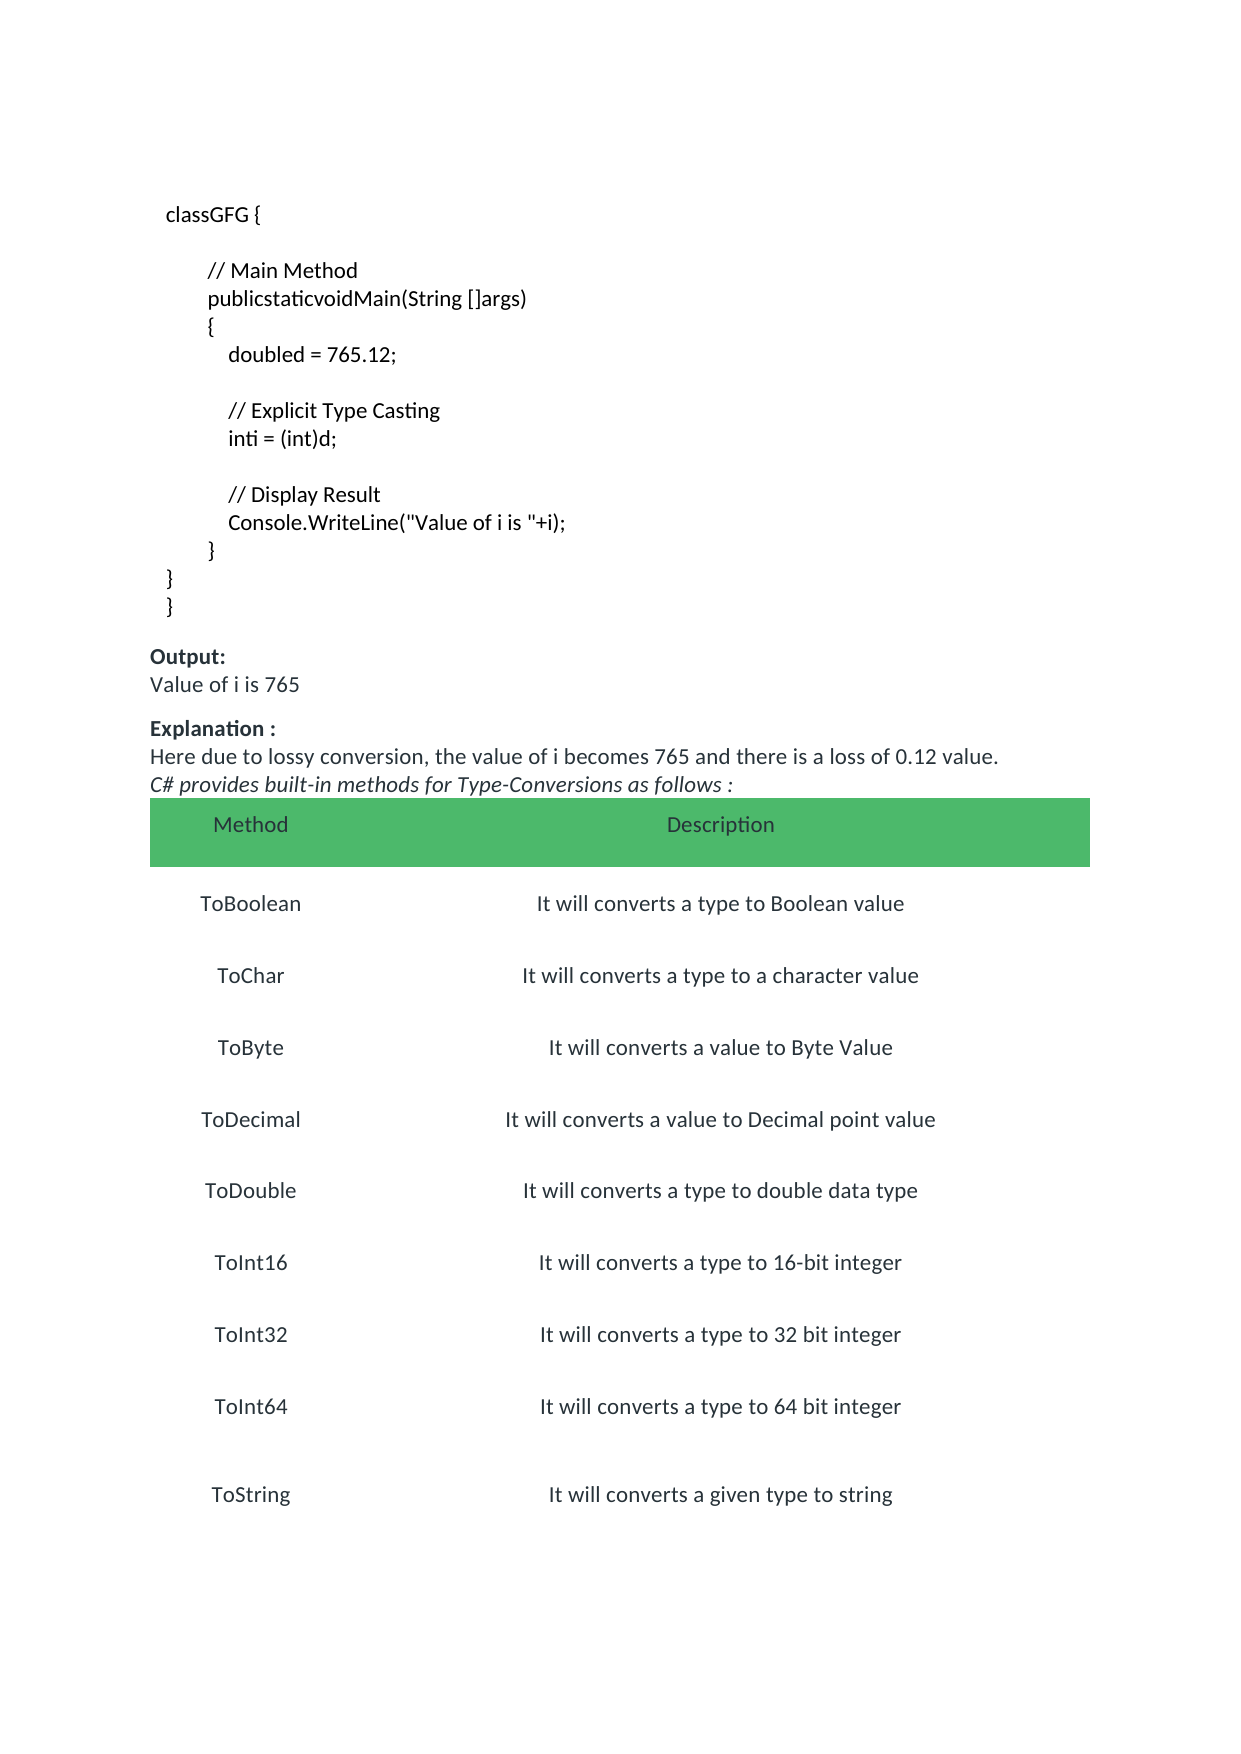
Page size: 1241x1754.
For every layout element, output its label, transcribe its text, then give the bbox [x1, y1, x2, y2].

table_cell ToInt32 [150, 1298, 352, 1370]
table_cell ToString [150, 1458, 352, 1547]
table_cell It will converts a type to a character value [352, 939, 1090, 1011]
table_cell ToInt64 [150, 1370, 352, 1458]
text Output: [150, 642, 1090, 670]
table_cell It will converts a type to Boolean value [352, 868, 1090, 939]
table_cell It will converts a type to 32 bit integer [352, 1298, 1090, 1370]
table_cell It will converts a type to 16-bit integer [352, 1226, 1090, 1298]
table_cell ToBoolean [150, 868, 352, 939]
table_cell It will converts a type to 64 bit integer [352, 1370, 1090, 1458]
table_cell ToChar [150, 939, 352, 1011]
table_cell ToDouble [150, 1155, 352, 1226]
table_cell It will converts a type to double data type [352, 1155, 1090, 1226]
text Explanation : Here due to lossy conversion, the value of i becomes 765 and there is a loss of 0.12 value. [150, 714, 1090, 770]
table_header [150, 150, 1224, 642]
table_cell It will converts a value to Byte Value [352, 1011, 1090, 1083]
table_cell ToInt16 [150, 1226, 352, 1298]
table_header Method [150, 798, 352, 867]
table_header Description [352, 798, 1090, 867]
table_cell ToByte [150, 1011, 352, 1083]
table_cell ToDecimal [150, 1083, 352, 1154]
table_cell It will converts a given type to string [352, 1458, 1090, 1547]
table_cell It will converts a value to Decimal point value [352, 1083, 1090, 1154]
subtitle C# provides built-in methods for Type-Conversions as follows : [150, 770, 1090, 798]
text Value of i is 765 [150, 670, 1090, 698]
